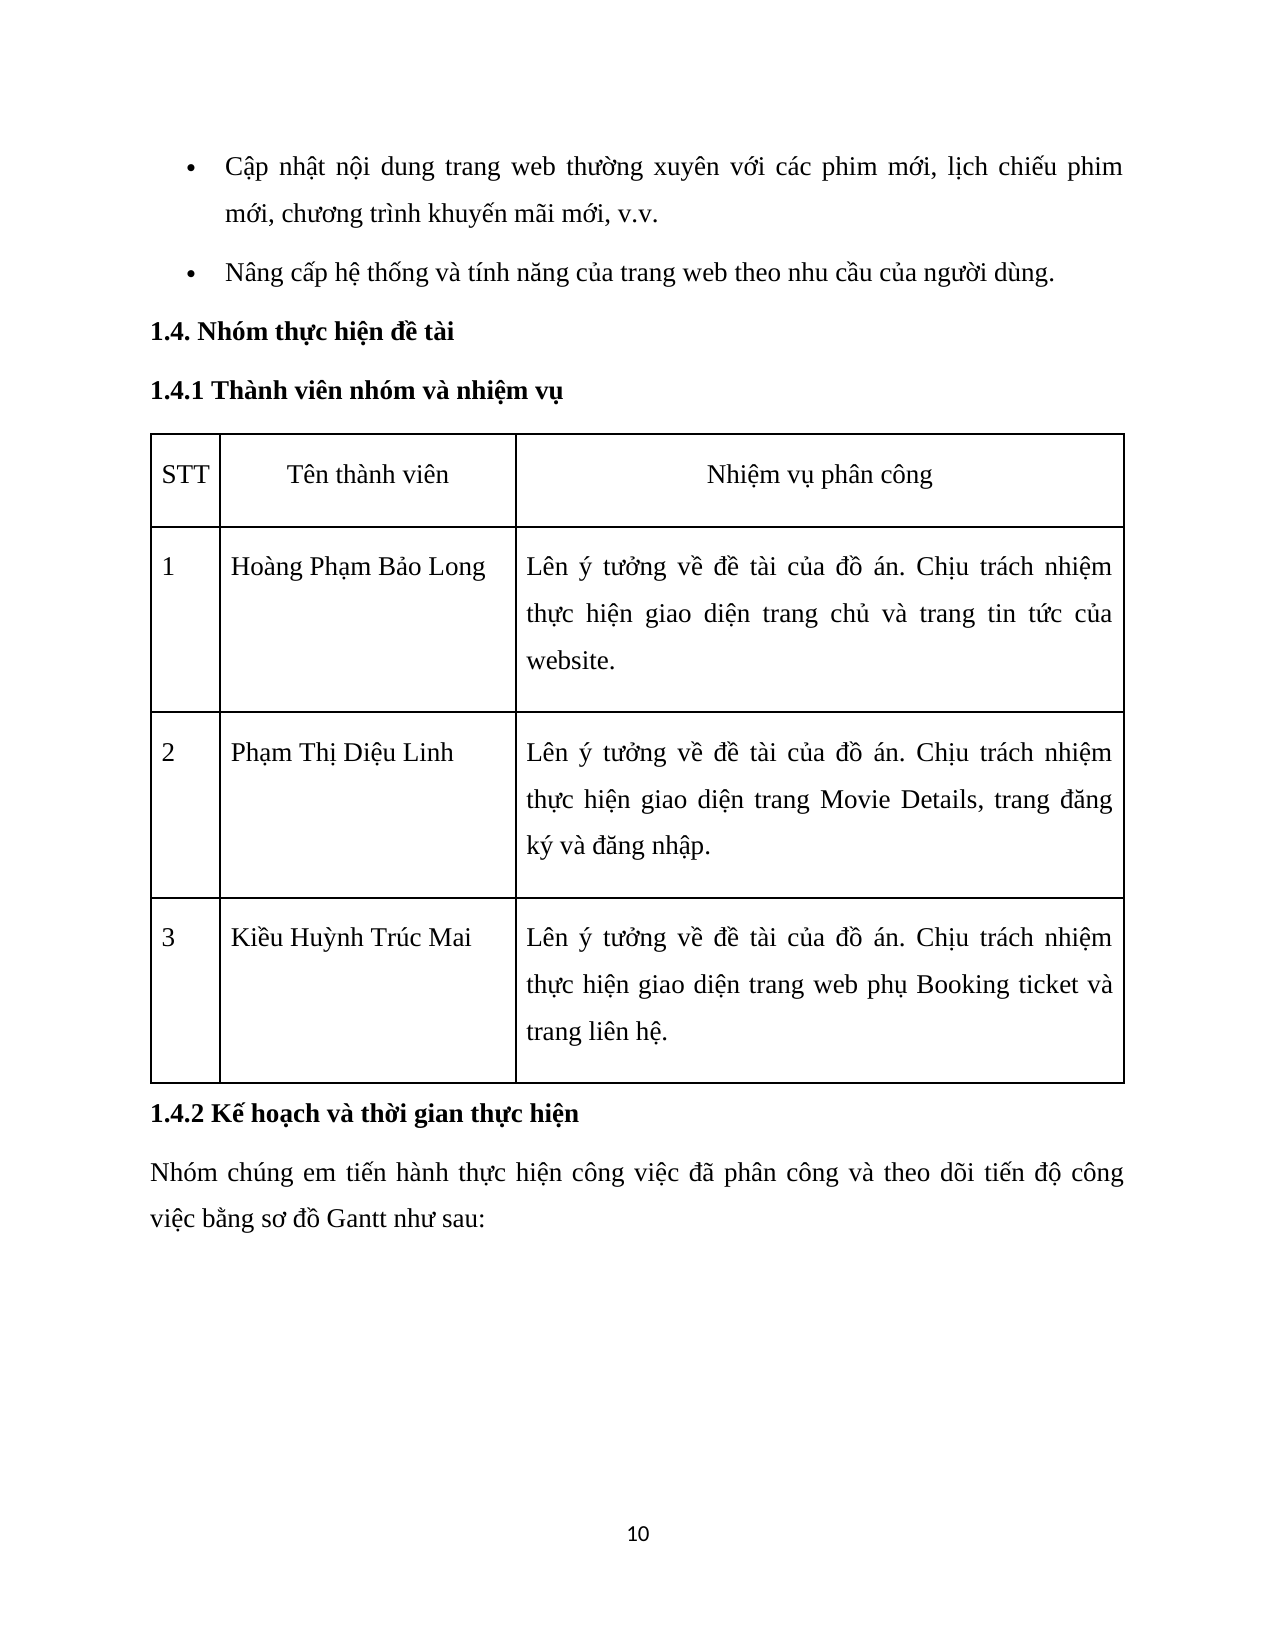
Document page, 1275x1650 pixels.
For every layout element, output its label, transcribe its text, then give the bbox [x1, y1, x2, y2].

table_cell 3 [152, 899, 219, 1082]
table_header Tên thành viên [221, 435, 515, 526]
table_cell Lên ý tưởng về đề tài của đồ án. Chịu trách nhiệm thực hiện giao diện trang web phụ Booking ticket và trang liên hệ. [517, 899, 1123, 1082]
subtitle 1.4.1 Thành viên nhóm và nhiệm vụ [150, 374, 1125, 405]
table_cell Kiều Huỳnh Trúc Mai [221, 899, 515, 1082]
list Nâng cấp hệ thống và tính năng của trang web theo nhu cầu của người dùng. [187, 256, 1125, 287]
text Nhóm chúng em tiến hành thực hiện công việc đã phân công và theo dõi tiến độ công việc bằng sơ đồ Gantt như sau: [150, 1156, 1125, 1234]
table_cell 1 [152, 528, 219, 711]
subtitle 1.4.2 Kế hoạch và thời gian thực hiện [150, 1097, 1125, 1128]
table_cell 2 [152, 713, 219, 897]
table_cell Phạm Thị Diệu Linh [221, 713, 515, 897]
table_header Nhiệm vụ phân công [517, 435, 1123, 526]
table_cell Lên ý tưởng về đề tài của đồ án. Chịu trách nhiệm thực hiện giao diện trang Movie Details, trang đăng ký và đăng nhập. [517, 713, 1123, 897]
table_cell Lên ý tưởng về đề tài của đồ án. Chịu trách nhiệm thực hiện giao diện trang chủ và trang tin tức của website. [517, 528, 1123, 711]
subtitle 1.4. Nhóm thực hiện đề tài [150, 315, 1125, 346]
table_cell Hoàng Phạm Bảo Long [221, 528, 515, 711]
table_header STT [152, 435, 219, 526]
list Cập nhật nội dung trang web thường xuyên với các phim mới, lịch chiếu phim mới, chương trình khuyến mãi mới, v.v. [187, 150, 1125, 228]
